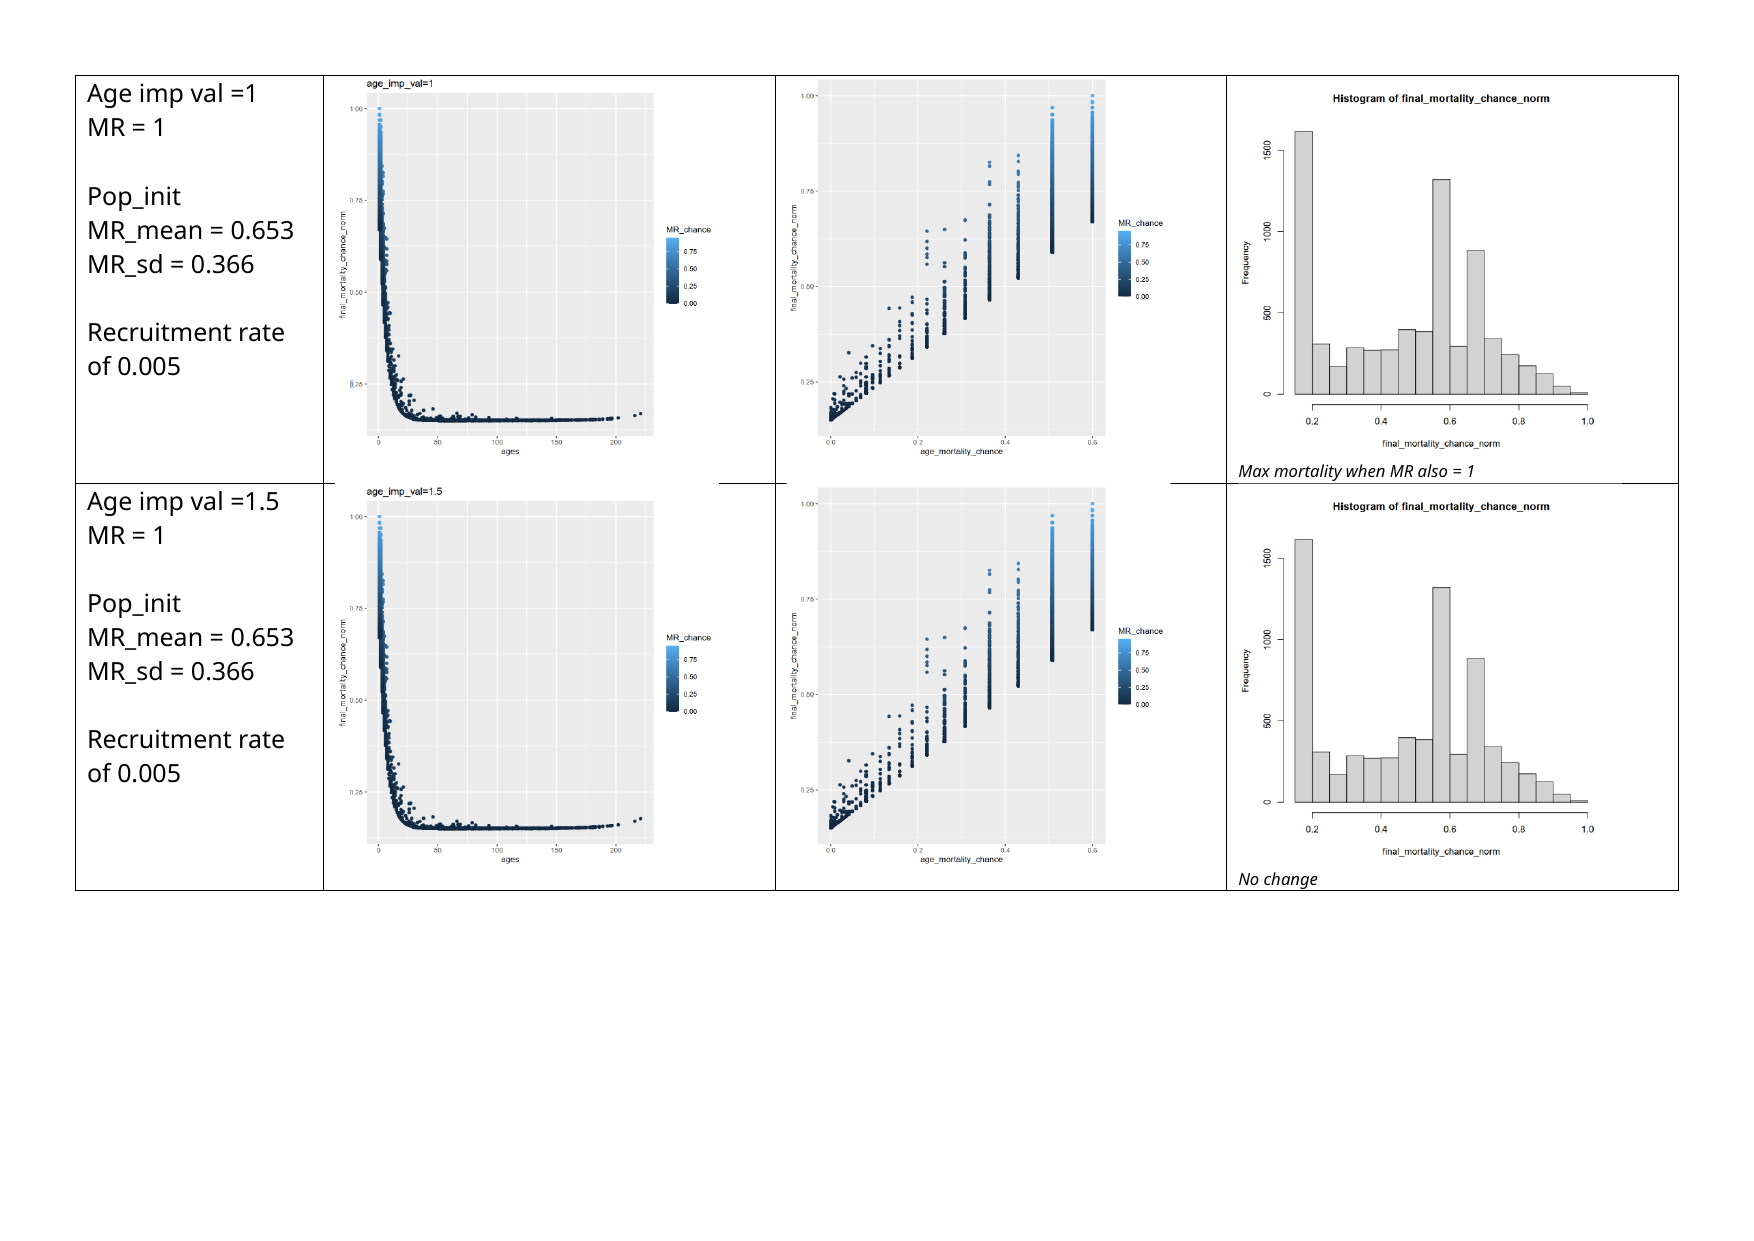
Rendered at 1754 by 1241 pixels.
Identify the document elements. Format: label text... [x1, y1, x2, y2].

table_cell Max mortality when MR also = 1 [1227, 76, 1678, 483]
picture [1238, 483, 1622, 868]
picture [786, 483, 1171, 868]
table_cell Age imp val =1.5 MR = 1 Pop_init MR_mean = 0.653 MR_sd = 0.366 Recruitment rate of 0.005 [76, 484, 323, 890]
picture [335, 483, 719, 868]
table_cell [776, 76, 1226, 483]
table_cell [324, 76, 775, 483]
picture [335, 76, 719, 460]
table_cell [776, 484, 1226, 890]
picture [1238, 76, 1622, 460]
table_cell Age imp val =1 MR = 1 Pop_init MR_mean = 0.653 MR_sd = 0.366 Recruitment rate of 0.005 [76, 76, 323, 483]
table_cell No change [1227, 484, 1678, 890]
picture [786, 76, 1171, 460]
table_cell [324, 484, 775, 890]
